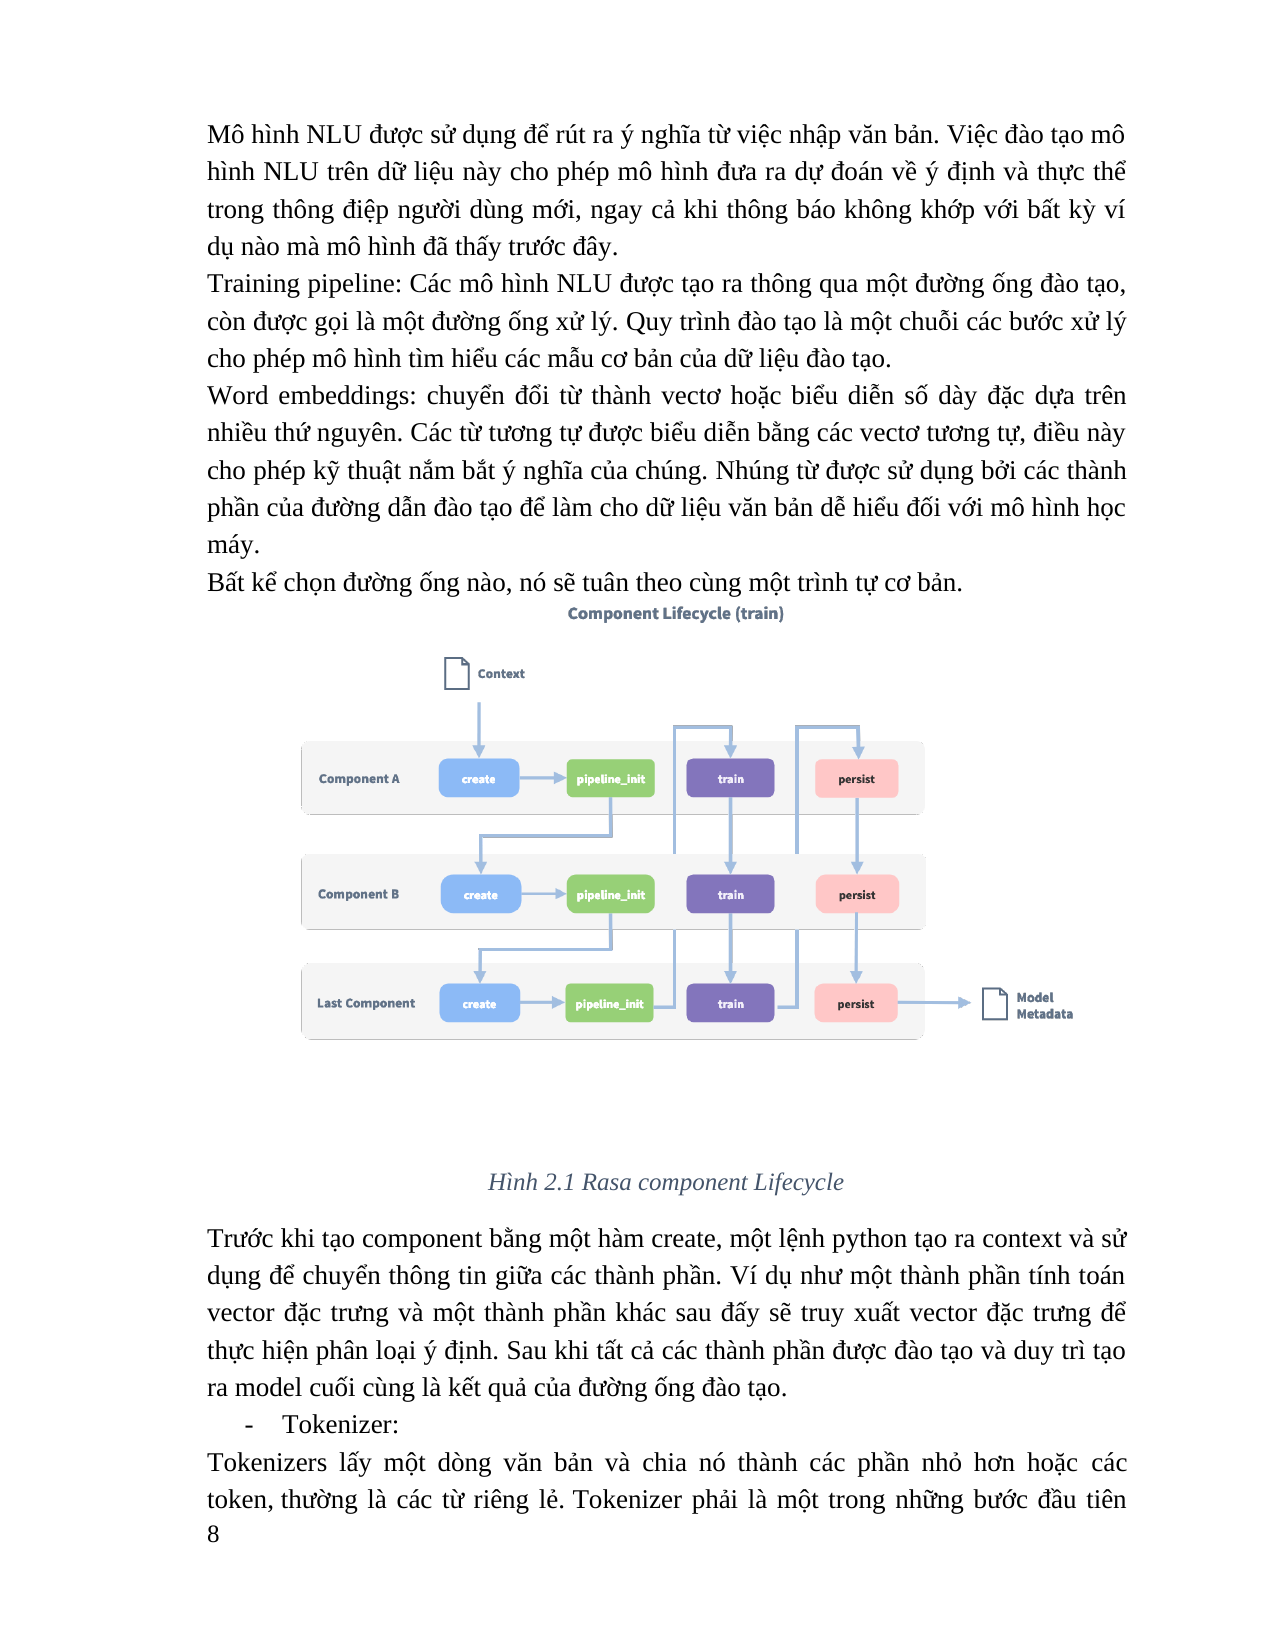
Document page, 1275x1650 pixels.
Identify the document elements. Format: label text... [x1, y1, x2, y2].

text Hình 2.1 Rasa component Lifecycle [207, 1167, 1127, 1195]
text Mô hình NLU được sử dụng để rút ra ý nghĩa từ việc nhập văn bản. Việc đào tạo mô hình NLU trên dữ liệu này cho phép mô hình đưa ra dự đoán về ý định và thực thể trong thông điệp người dùng mới, ngay cả khi thông báo không khớp với bất kỳ ví dụ nào mà mô hình đã thấy trước đây. [207, 118, 1127, 261]
text Training pipeline: Các mô hình NLU được tạo ra thông qua một đường ống đào tạo, còn được gọi là một đường ống xử lý. Quy trình đào tạo là một chuỗi các bước xử lý cho phép mô hình tìm hiểu các mẫu cơ bản của dữ liệu đào tạo. [207, 267, 1127, 373]
text Trước khi tạo component bằng một hàm create, một lệnh python tạo ra context và sử dụng để chuyển thông tin giữa các thành phần. Ví dụ như một thành phần tính toán vector đặc trưng và một thành phần khác sau đấy sẽ truy xuất vector đặc trưng để thực hiện phân loại ý định. Sau khi tất cả các thành phần được đào tạo và duy trì tạo ra model cuối cùng là kết quả của đường ống đào tạo. [207, 1222, 1127, 1402]
text Bất kể chọn đường ống nào, nó sẽ tuân theo cùng một trình tự cơ bản. [207, 566, 1127, 597]
picture [260, 602, 1074, 1161]
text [207, 1446, 1127, 1514]
list Tokenizer: [244, 1408, 1127, 1439]
text Word embeddings: chuyển đổi từ thành vectơ hoặc biểu diễn số dày đặc dựa trên nhiều thứ nguyên. Các từ tương tự được biểu diễn bằng các vectơ tương tự, điều này cho phép kỹ thuật nắm bắt ý nghĩa của chúng. Nhúng từ được sử dụng bởi các thành phần của đường dẫn đào tạo để làm cho dữ liệu văn bản dễ hiểu đối với mô hình học máy. [207, 379, 1127, 559]
